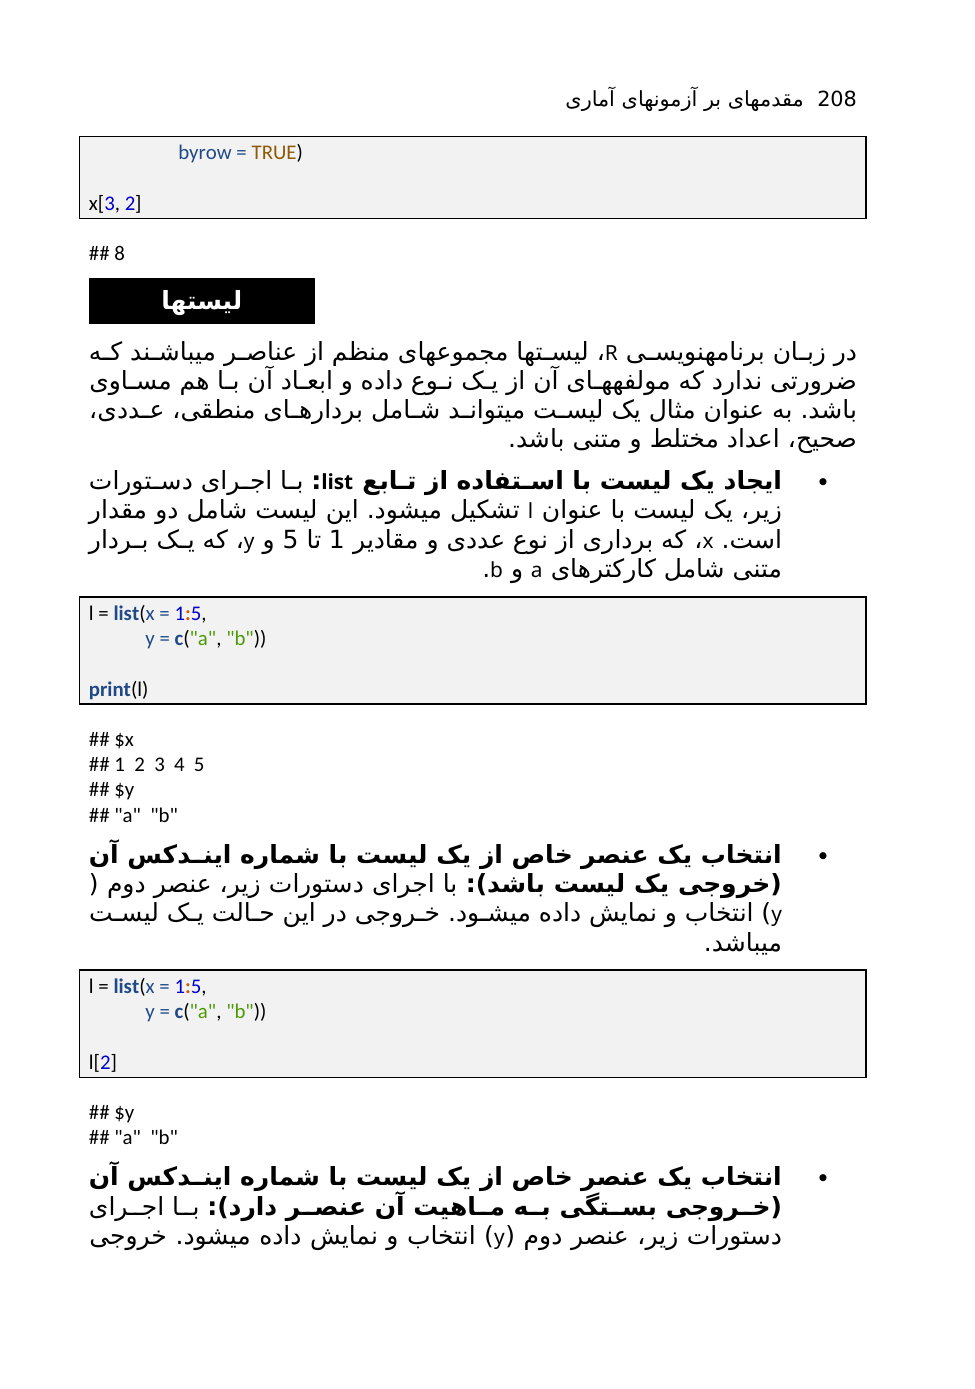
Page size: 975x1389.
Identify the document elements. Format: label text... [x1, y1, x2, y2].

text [80, 137, 865, 218]
text l = list(x = 1:5, y = c("a", "b")) l[2] [80, 971, 865, 1077]
text ## $x ## 1 2 3 4 5 ## $y ## "a" "b" [89, 726, 857, 827]
text ## $y ## "a" "b" [89, 1099, 857, 1150]
text ## 8 [89, 240, 857, 266]
list ایجاد یک لیست با استفاده از تابع list: با اجرای دستورات زیر، یک لیست با عنوان l تشکیل می‏شود. این لیست شامل دو مقدار است. x، که برداری از نوع عددی و مقادیر 1 تا 5 و y، که یک بردار متنی شامل کارکترهای a و b. [89, 466, 819, 583]
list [89, 1162, 819, 1250]
list انتخاب یک عنصر خاص از یک لیست با شماره ایندکس آن (خروجی یک لیست باشد): با اجرای دستورات زیر، عنصر‏ دوم (y) انتخاب و نمایش داده می‏شود. خروجی در این حالت یک لیست می‏باشد. [89, 840, 819, 957]
text l = list(x = 1:5, y = c("a", "b")) print(l) [80, 598, 865, 703]
text در زبان برنامه‏نویسی R، لیست‏ها مجموعه‏ای منظم از عناصر می‏باشند که ضرورتی ندارد که مولفه‏های آن از یک نوع داده و ابعاد آن با هم مساوی باشد. به عنوان مثال یک لیست می‏تواند شامل بردارهای منطقی، عددی، صحیح، اعداد مختلط و متنی باشد. [89, 337, 857, 453]
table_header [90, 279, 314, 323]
